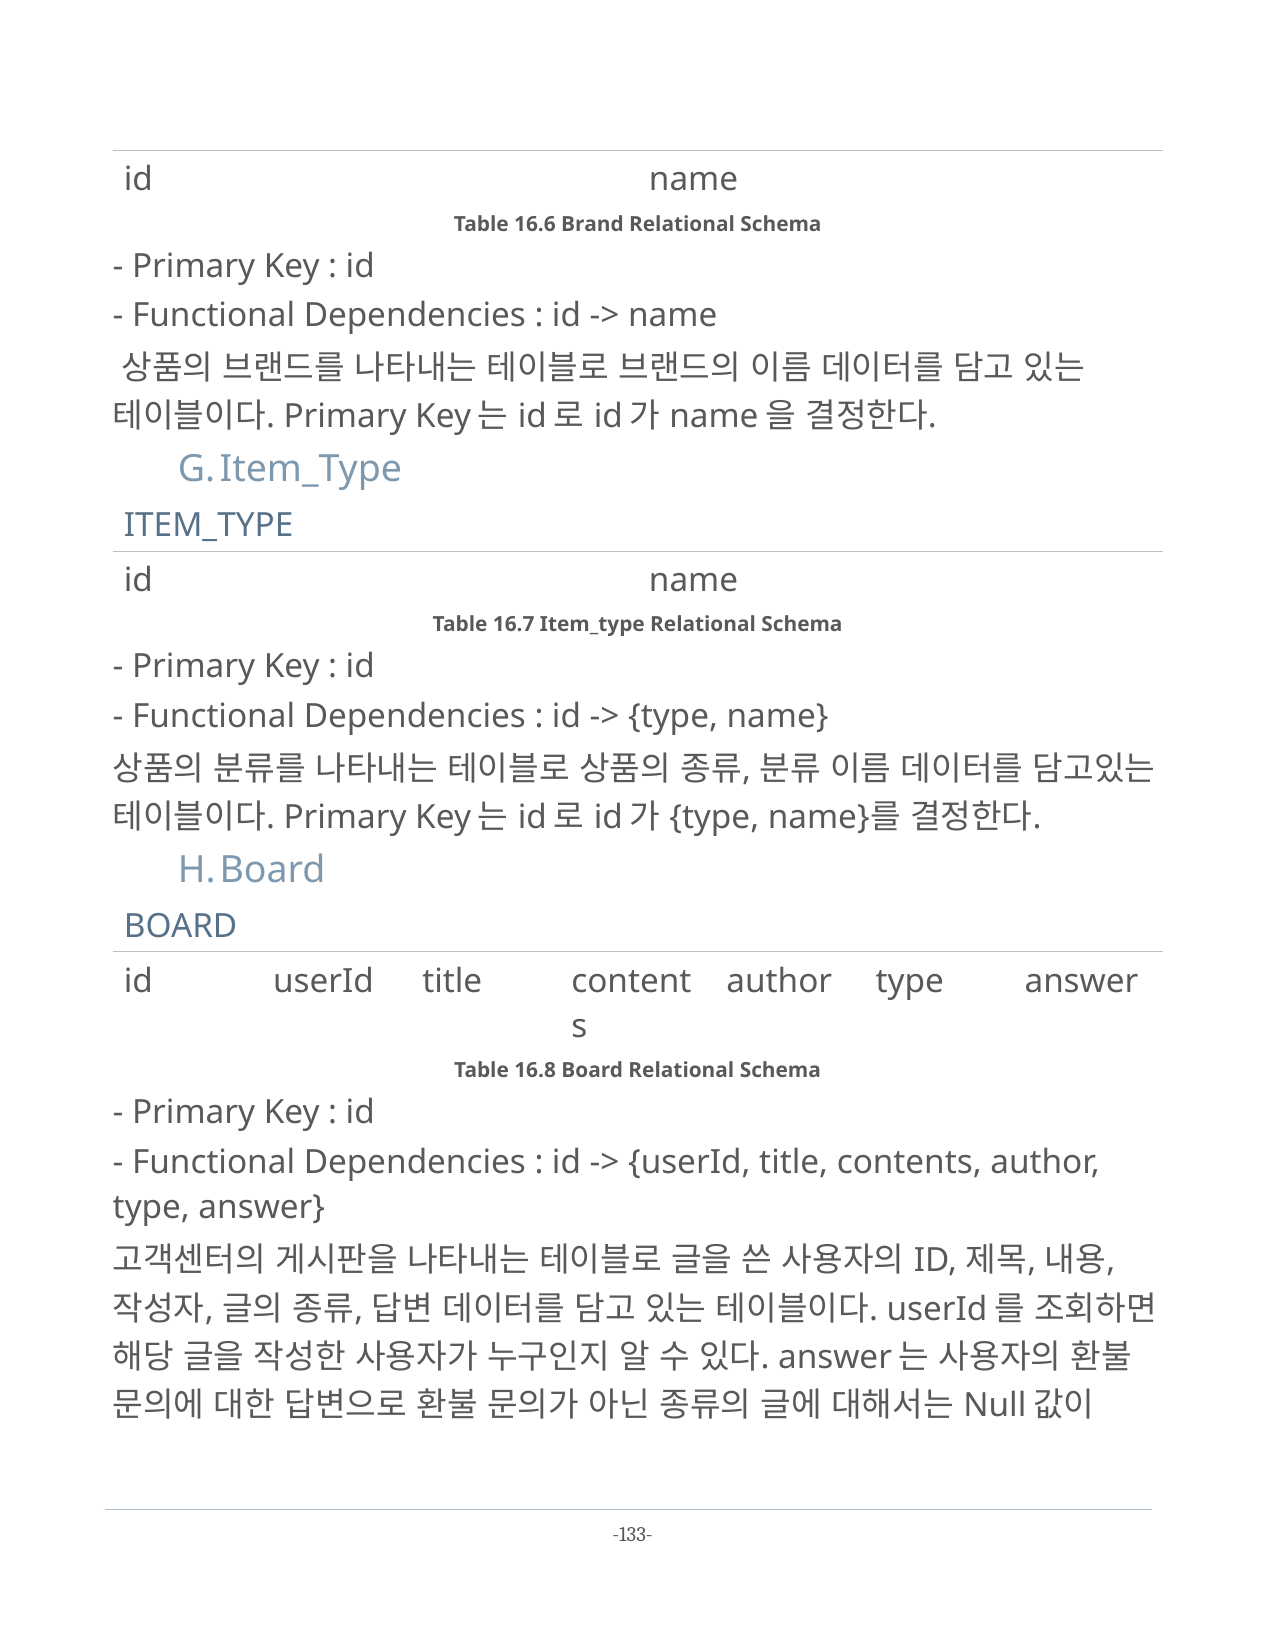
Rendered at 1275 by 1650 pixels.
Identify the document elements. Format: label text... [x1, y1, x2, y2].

table_header Board [113, 898, 1162, 951]
text - Functional Dependencies : id -> {type, name} [112, 692, 1162, 737]
text Table 16.8 Board Relational Schema [112, 1056, 1162, 1084]
text 상품의 분류를 나타내는 테이블로 상품의 종류, 분류 이름 데이터를 담고있는 테이블이다. Primary Key는 id로 id가 {type, name}를 결정한다. [112, 741, 1162, 838]
text Table 16.7 Item_type Relational Schema [112, 609, 1162, 638]
table_cell id [113, 151, 637, 205]
table_cell name [638, 151, 1162, 205]
subtitle Item_Type [178, 442, 1162, 493]
table_cell id [113, 552, 637, 605]
text - Primary Key : id [112, 242, 1162, 287]
table_cell userId [262, 952, 411, 1051]
table_header item_type [113, 497, 1162, 551]
text - Functional Dependencies : id -> name [112, 291, 1162, 337]
text 상품의 브랜드를 나타내는 테이블로 브랜드의 이름 데이터를 담고 있는 테이블이다. Primary Key는 id로 id가 name을 결정한다. [112, 341, 1162, 437]
table_cell type [864, 952, 1013, 1051]
subtitle Board [178, 842, 1162, 893]
table_cell author [715, 952, 864, 1051]
text - Primary Key : id [112, 642, 1162, 687]
table_cell contents [560, 952, 715, 1051]
text - Primary Key : id [112, 1088, 1162, 1134]
table_cell id [113, 952, 262, 1051]
text Table 16.6 Brand Relational Schema [112, 209, 1162, 237]
table_cell name [638, 552, 1162, 605]
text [112, 1233, 1162, 1427]
table_cell answer [1013, 952, 1162, 1051]
text - Functional Dependencies : id -> {userId, title, contents, author, type, answer} [112, 1138, 1162, 1229]
table_cell title [411, 952, 560, 1051]
